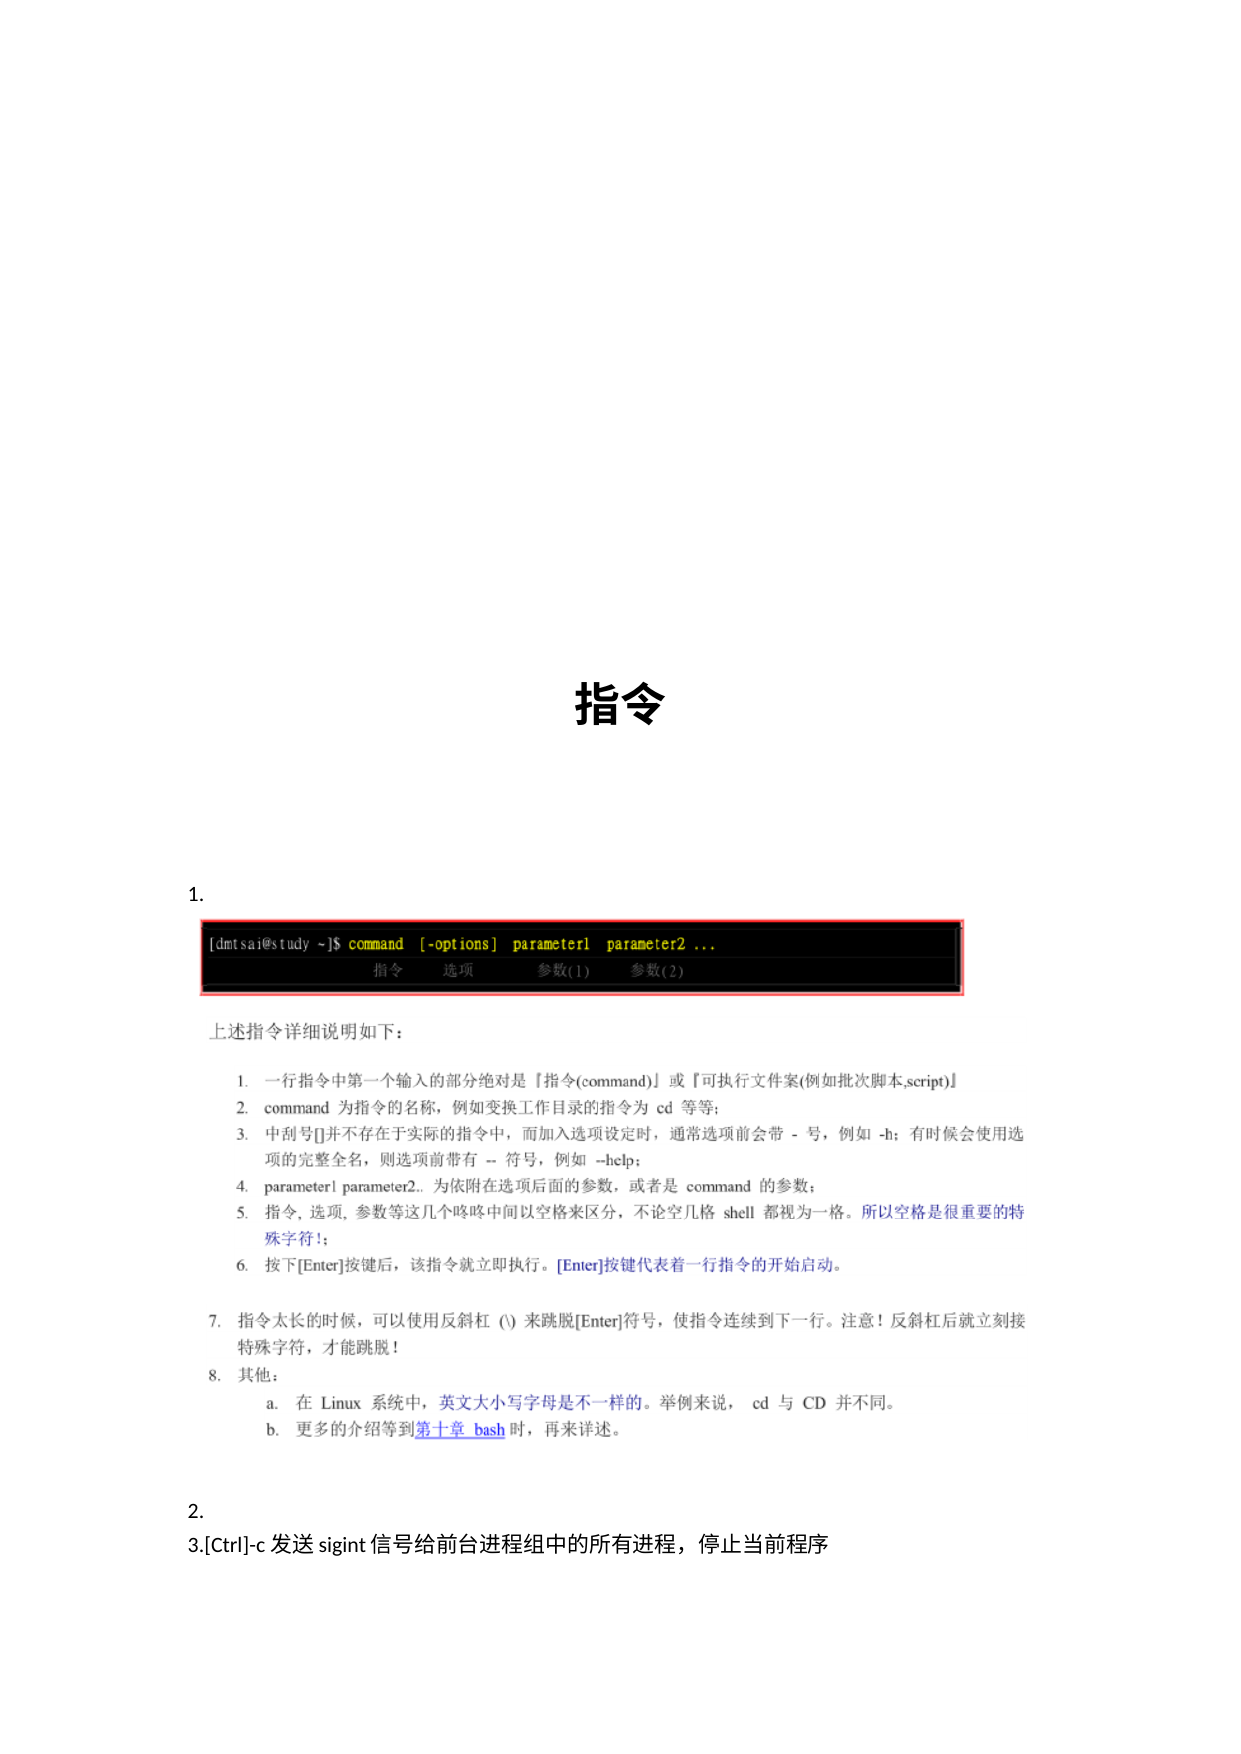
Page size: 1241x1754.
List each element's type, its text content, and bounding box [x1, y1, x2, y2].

picture [187, 1299, 1052, 1455]
list 3.[Ctrl]-c 发送sigint信号给前台进程组中的所有进程，停止当前程序 [187, 1527, 1053, 1559]
subtitle 指令 [187, 652, 1053, 750]
picture [187, 909, 1053, 1292]
